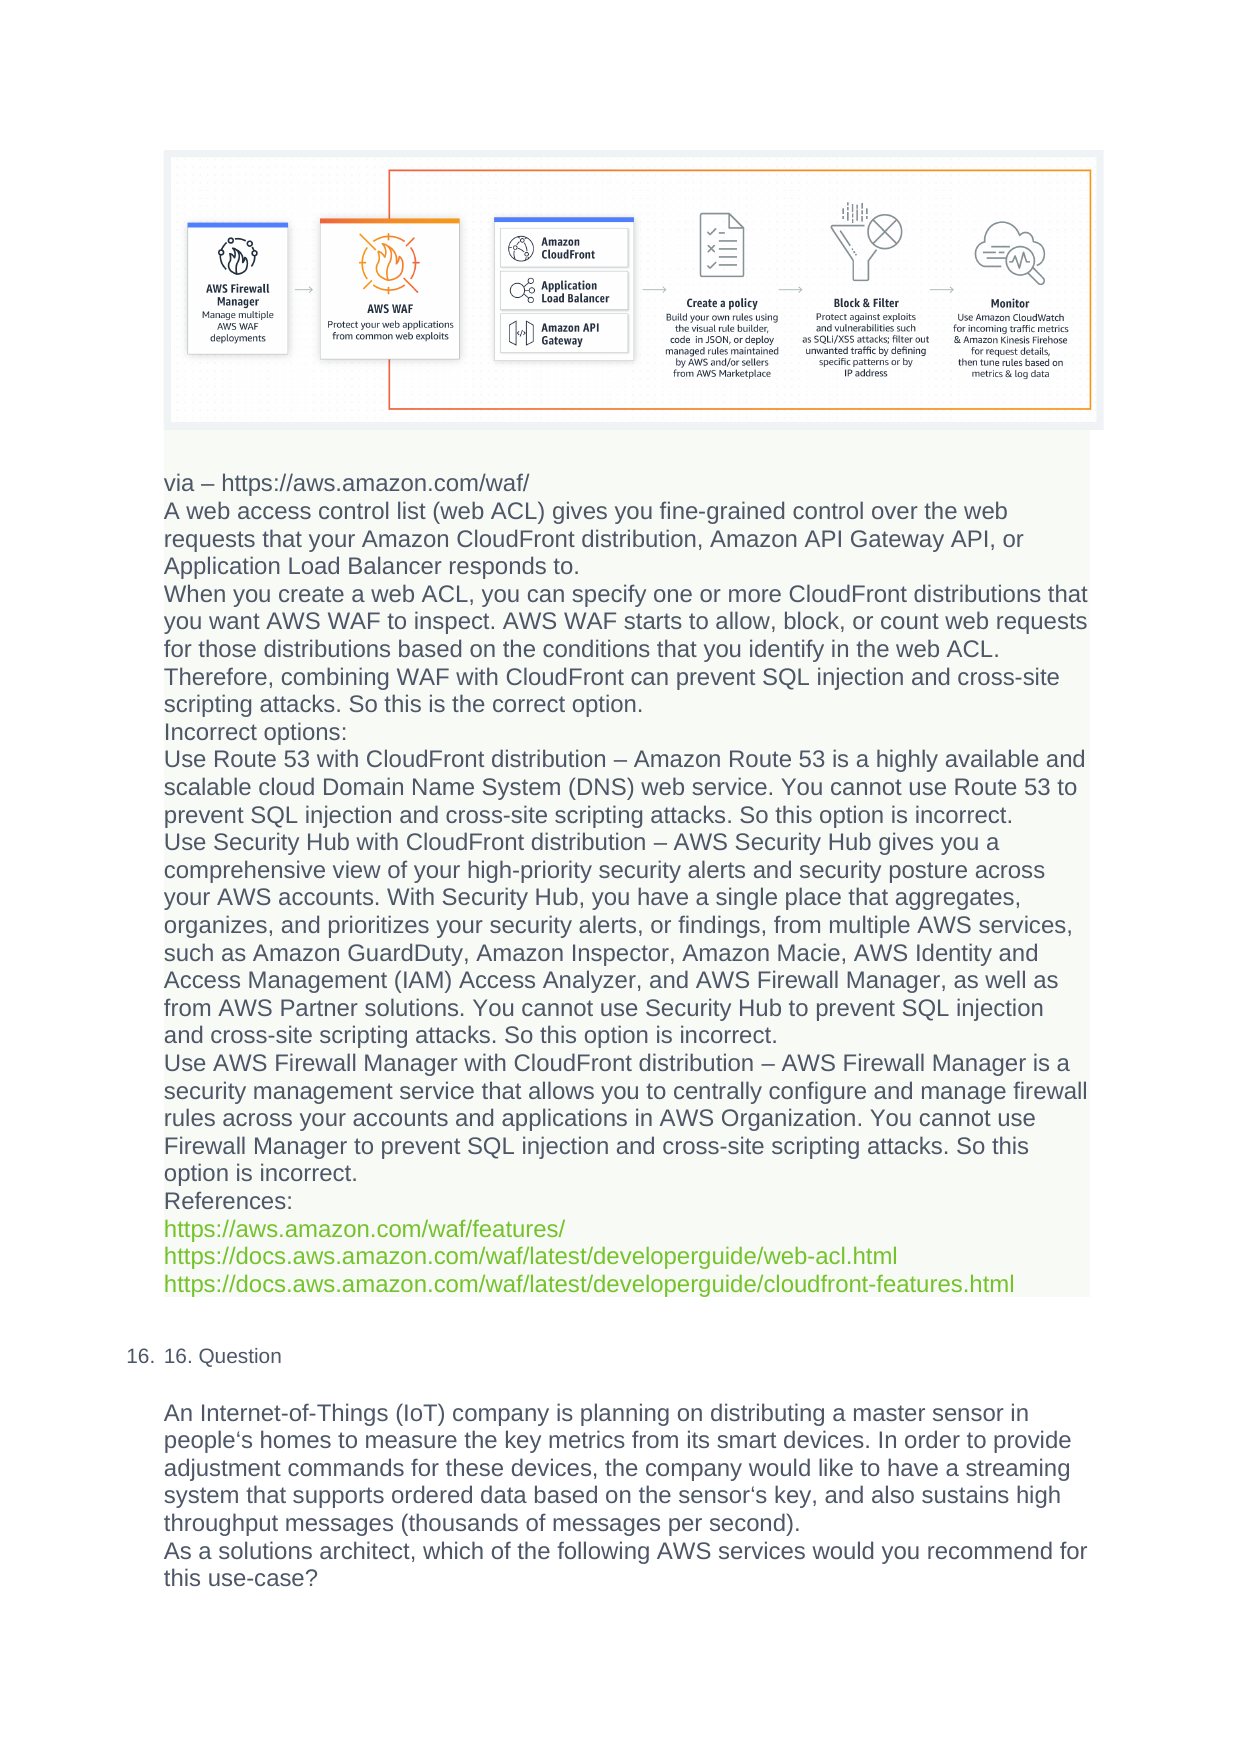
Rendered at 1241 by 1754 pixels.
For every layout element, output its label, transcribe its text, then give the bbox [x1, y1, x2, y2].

picture [163, 150, 1104, 430]
text via – https://aws.amazon.com/waf/ A web access control list (web ACL) gives you fine-grained control over the web requests that your Amazon CloudFront distribution, Amazon API Gateway API, or Application Load Balancer responds to. When you create a web ACL, you can specify one or more CloudFront distributions that you want AWS WAF to inspect. AWS WAF starts to allow, block, or count web requests for those distributions based on the conditions that you identify in the web ACL. Therefore, combining WAF with CloudFront can prevent SQL injection and cross-site scripting attacks. So this is the correct option. Incorrect options: Use Route 53 with CloudFront distribution – Amazon Route 53 is a highly available and scalable cloud Domain Name System (DNS) web service. You cannot use Route 53 to prevent SQL injection and cross-site scripting attacks. So this option is incorrect. Use Security Hub with CloudFront distribution – AWS Security Hub gives you a comprehensive view of your high-priority security alerts and security posture across your AWS accounts. With Security Hub, you have a single place that aggregates, organizes, and prioritizes your security alerts, or findings, from multiple AWS services, such as Amazon GuardDuty, Amazon Inspector, Amazon Macie, AWS Identity and Access Management (IAM) Access Analyzer, and AWS Firewall Manager, as well as from AWS Partner solutions. You cannot use Security Hub to prevent SQL injection and cross-site scripting attacks. So this option is incorrect. Use AWS Firewall Manager with CloudFront distribution – AWS Firewall Manager is a security management service that allows you to centrally configure and manage firewall rules across your accounts and applications in AWS Organization. You cannot use Firewall Manager to prevent SQL injection and cross-site scripting attacks. So this option is incorrect. References: https://aws.amazon.com/waf/features/ https://docs.aws.amazon.com/waf/latest/developerguide/web-acl.html https://docs.aws.amazon.com/waf/latest/developerguide/cloudfront-features.html [164, 469, 1090, 1297]
text An Internet-of-Things (IoT) company is planning on distributing a master sensor in people‘s homes to measure the key metrics from its smart devices. In order to provide adjustment commands for these devices, the company would like to have a streaming system that supports ordered data based on the sensor‘s key, and also sustains high throughput messages (thousands of messages per second). As a solutions architect, which of the following AWS services would you recommend for this use-case? [164, 1399, 1090, 1592]
list 16. Question [126, 1337, 1090, 1367]
